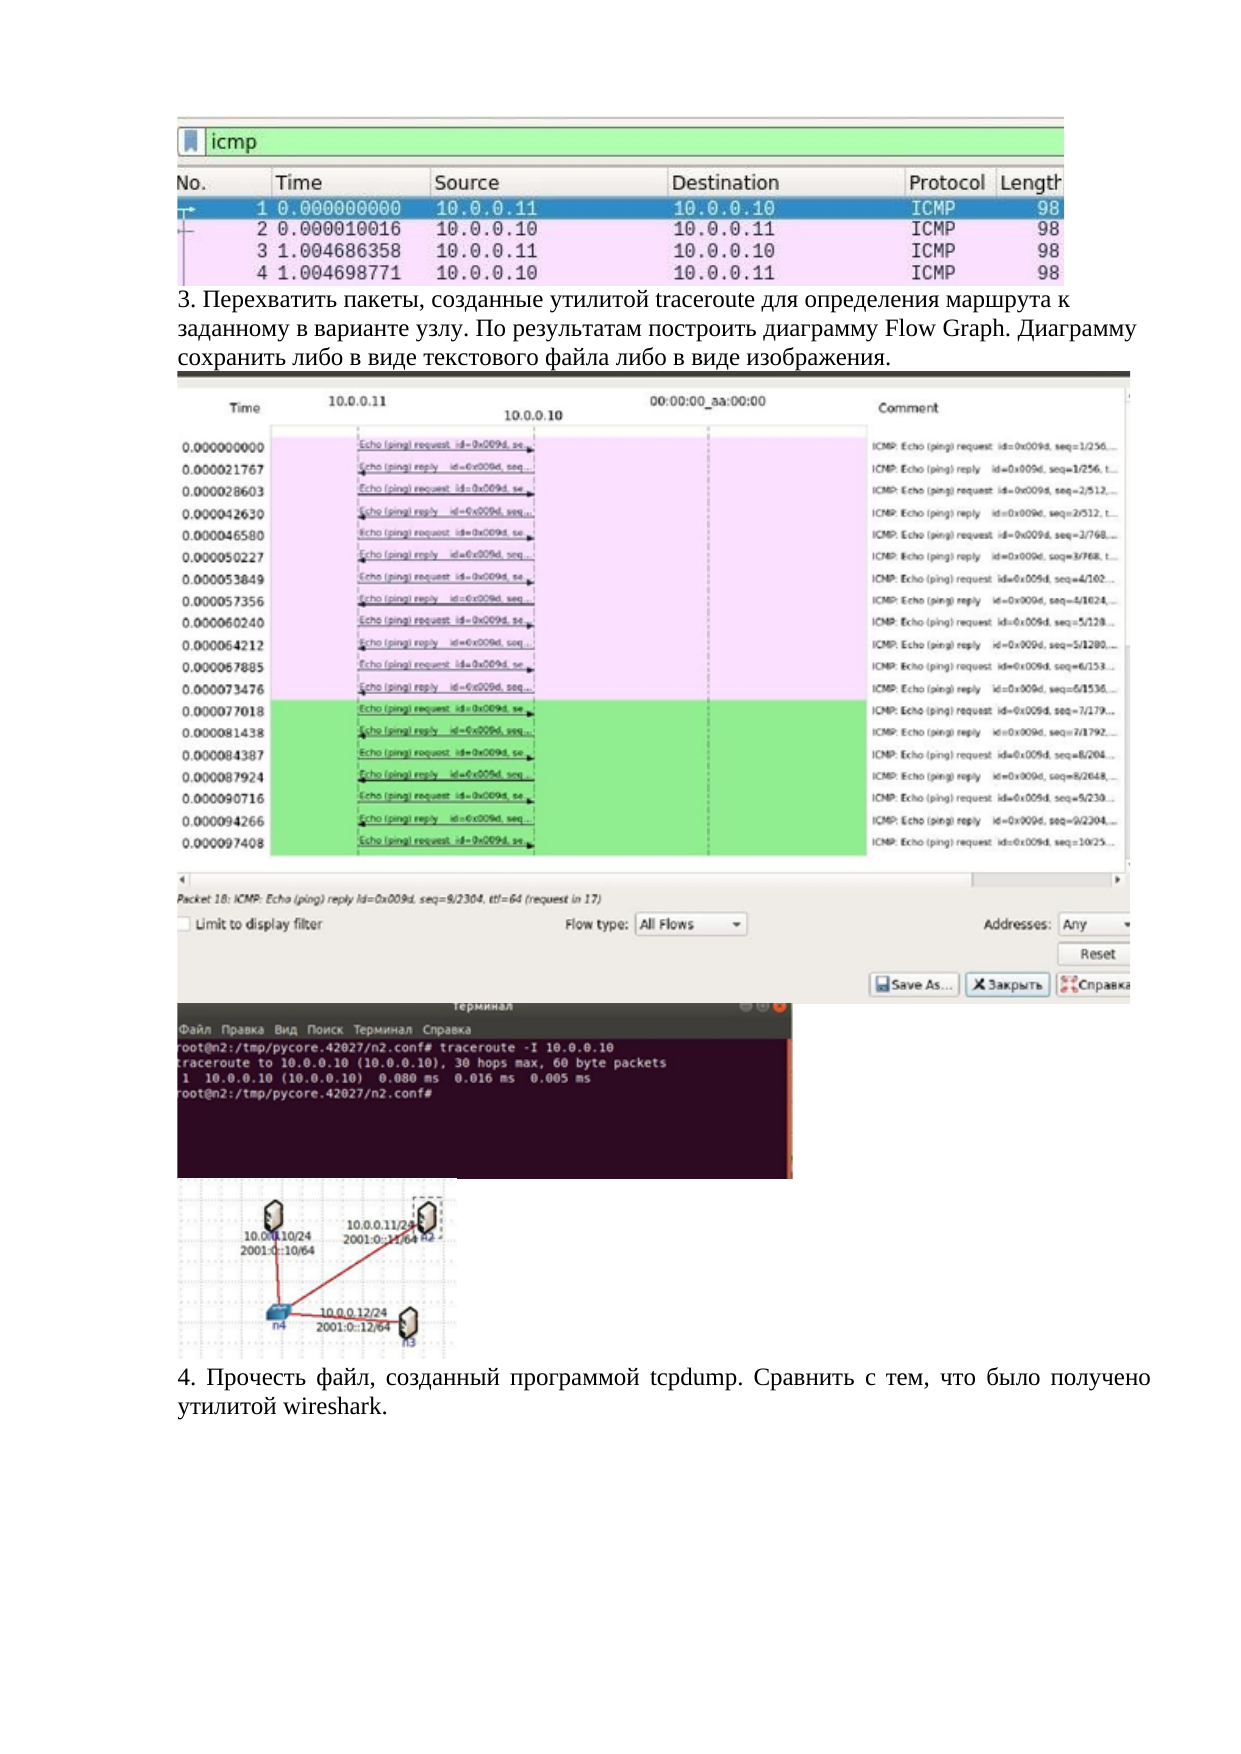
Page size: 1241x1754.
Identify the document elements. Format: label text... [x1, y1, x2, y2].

list Прочесть файл, созданный программой tcpdump. Сравнить с тем, что было получено утилитой wireshark. [177, 1362, 1151, 1419]
text заданному в варианте узлу. По результатам построить диаграмму Flow Graph. Диаграмму сохранить либо в виде текстового файла либо в виде изображения. [177, 313, 1163, 371]
list Перехватить пакеты, созданные утилитой traceroute для определения маршрута к [177, 285, 1163, 313]
picture [177, 116, 1065, 286]
picture [177, 371, 1131, 1359]
